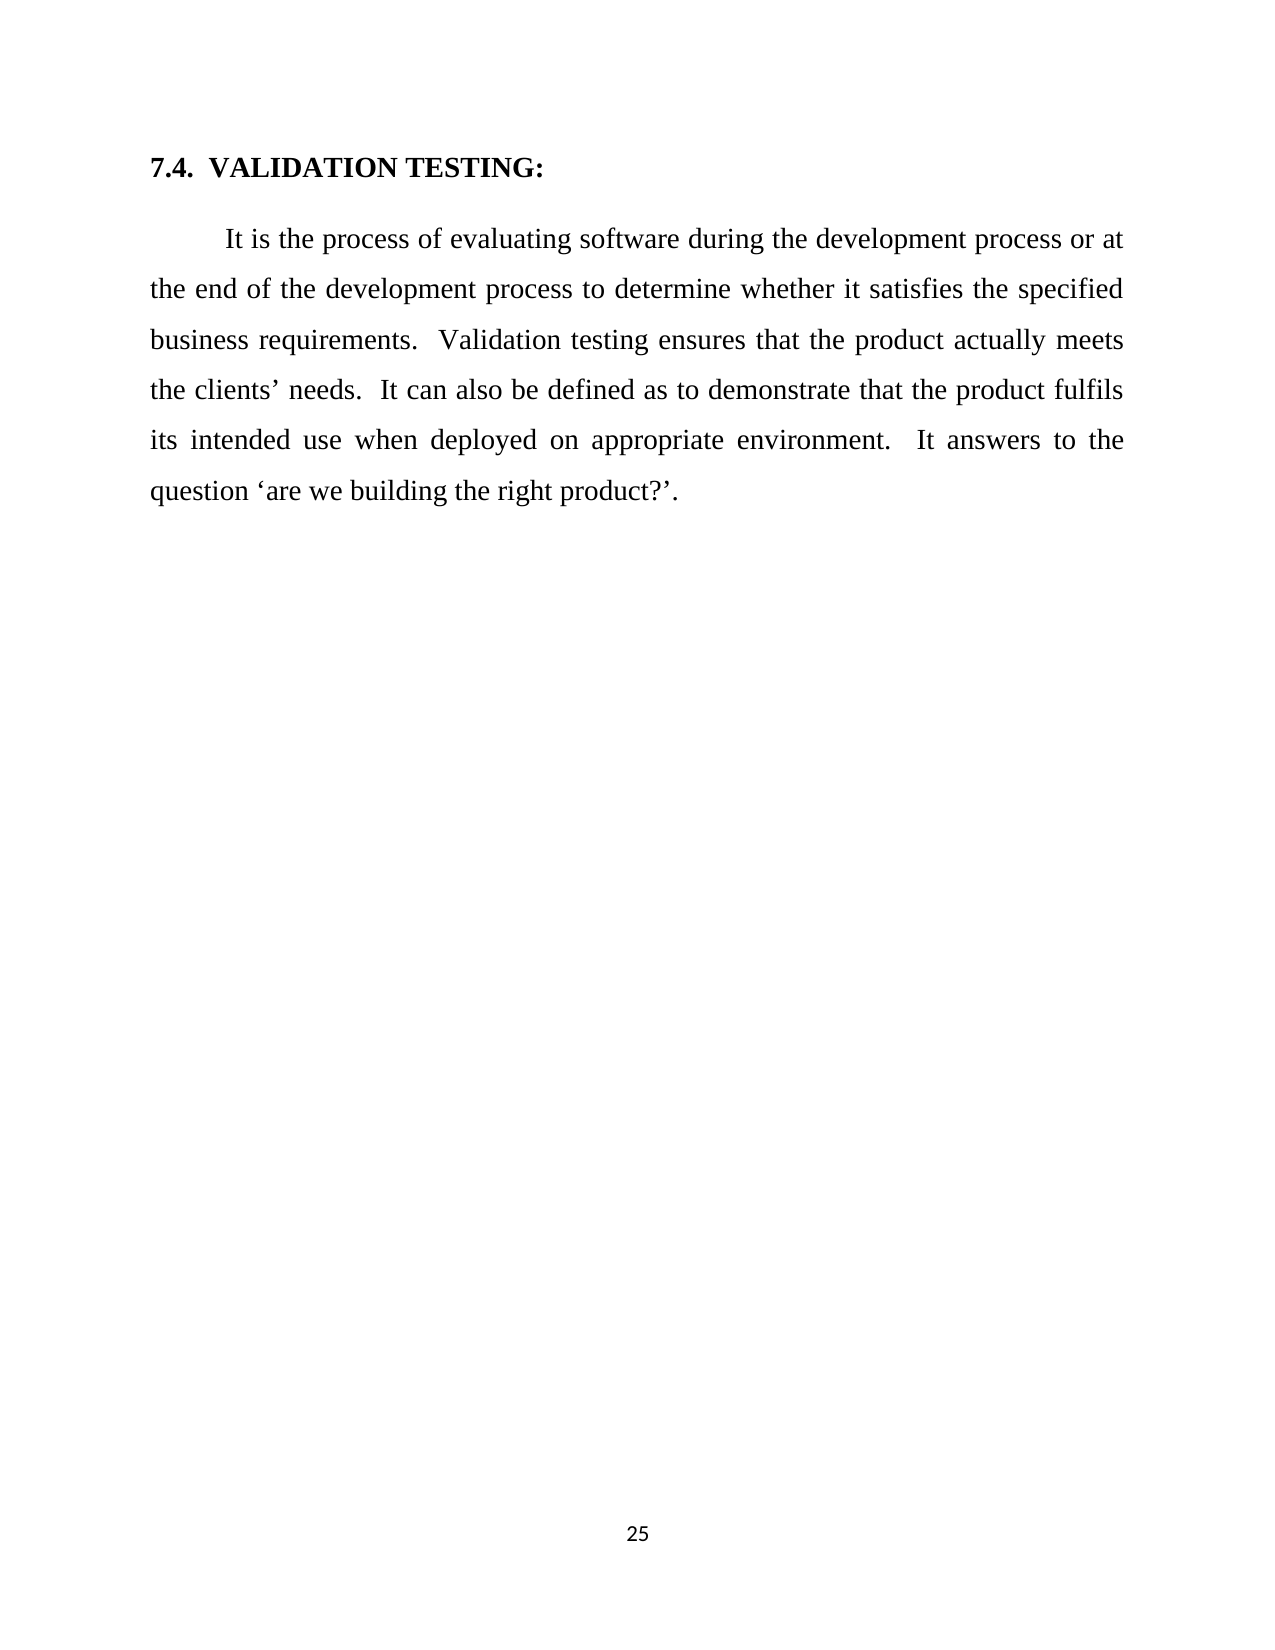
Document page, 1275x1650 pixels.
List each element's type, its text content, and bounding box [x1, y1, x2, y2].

text It is the process of evaluating software during the development process or at the end of the development process to determine whether it satisfies the specified business requirements. Validation testing ensures that the product actually meets the clients’ needs. It can also be defined as to demonstrate that the product fulfils its intended use when deployed on appropriate environment. It answers to the question ‘are we building the right product?’. [150, 221, 1125, 506]
text 7.4. VALIDATION TESTING: [150, 150, 1125, 183]
